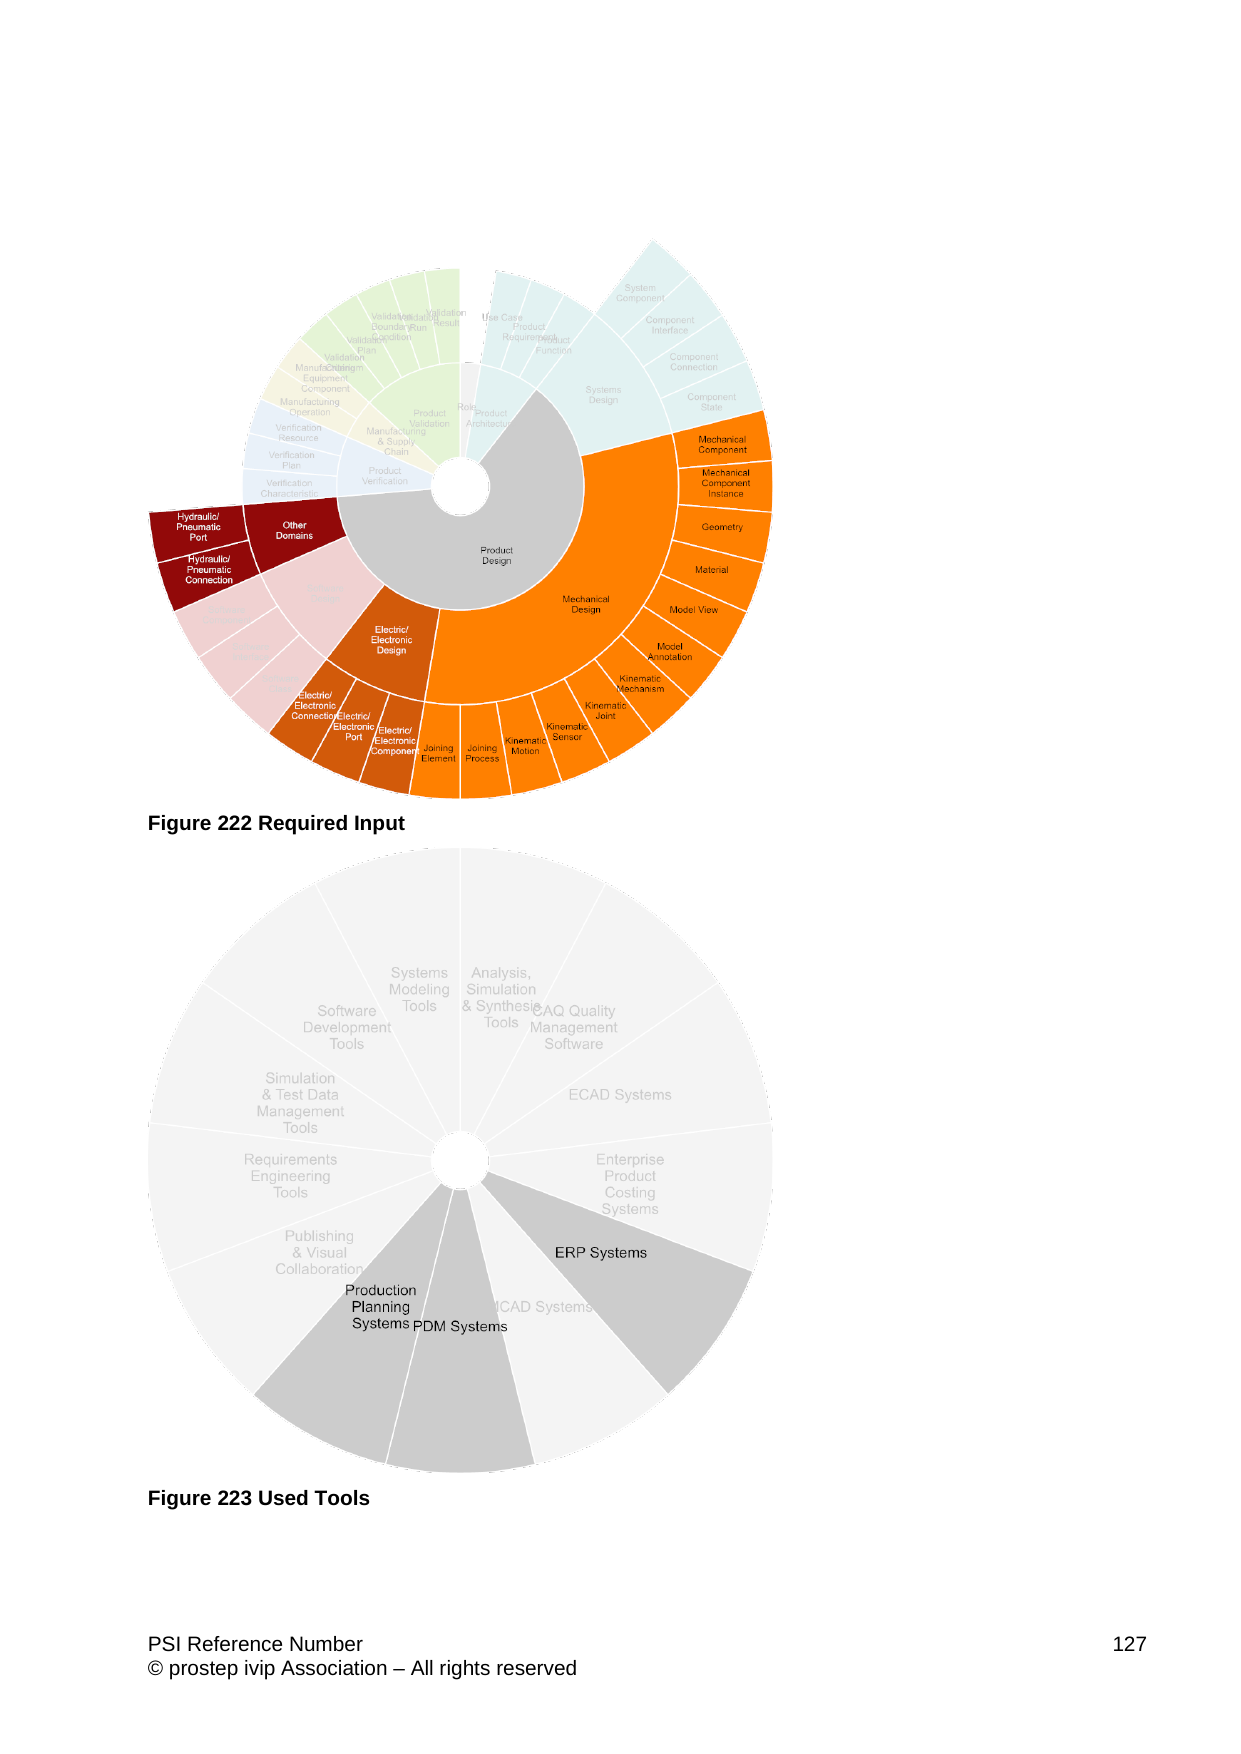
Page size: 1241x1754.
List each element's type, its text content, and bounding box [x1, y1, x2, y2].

picture [147, 847, 773, 1473]
picture [147, 173, 773, 799]
